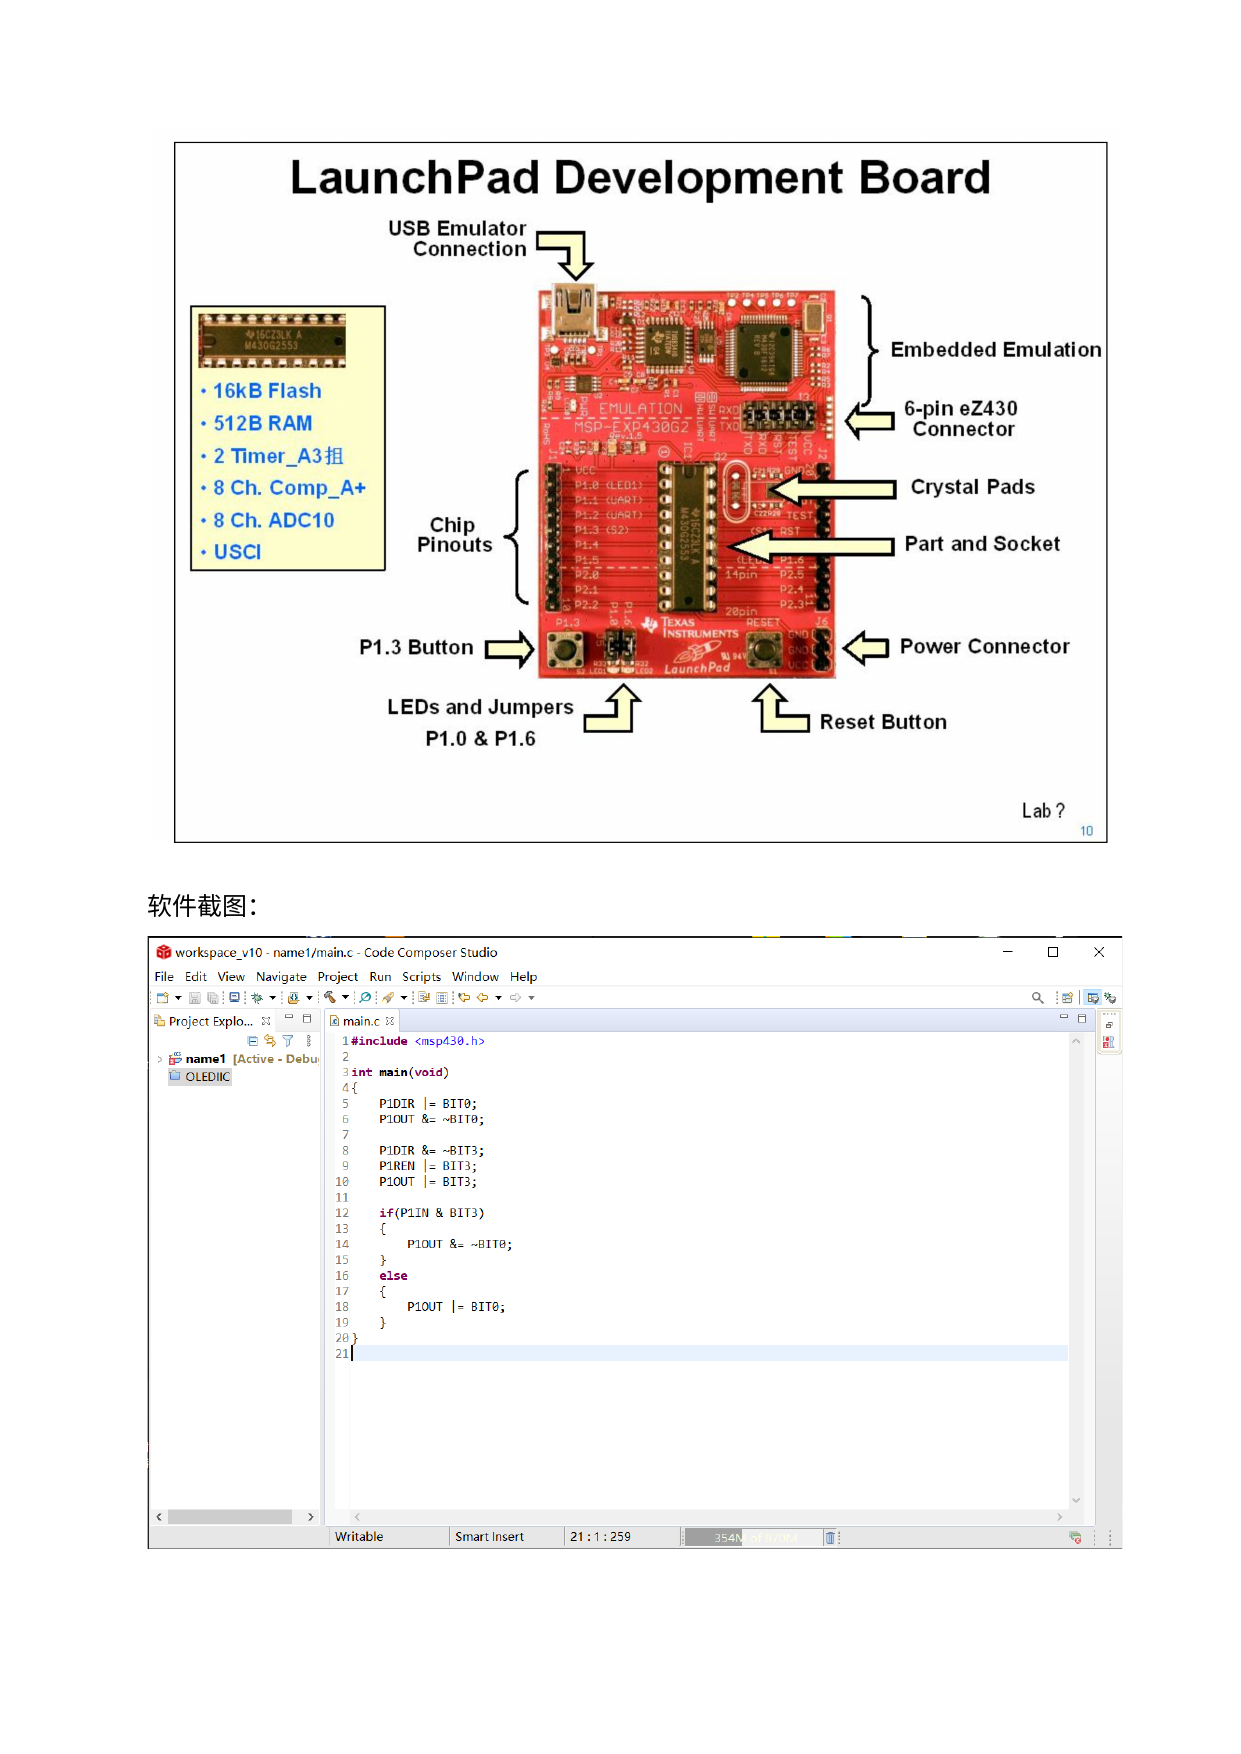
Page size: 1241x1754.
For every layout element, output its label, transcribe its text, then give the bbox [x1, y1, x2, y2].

text 软件截图： [148, 872, 1122, 936]
picture [150, 129, 1120, 844]
picture [147, 936, 1123, 1549]
